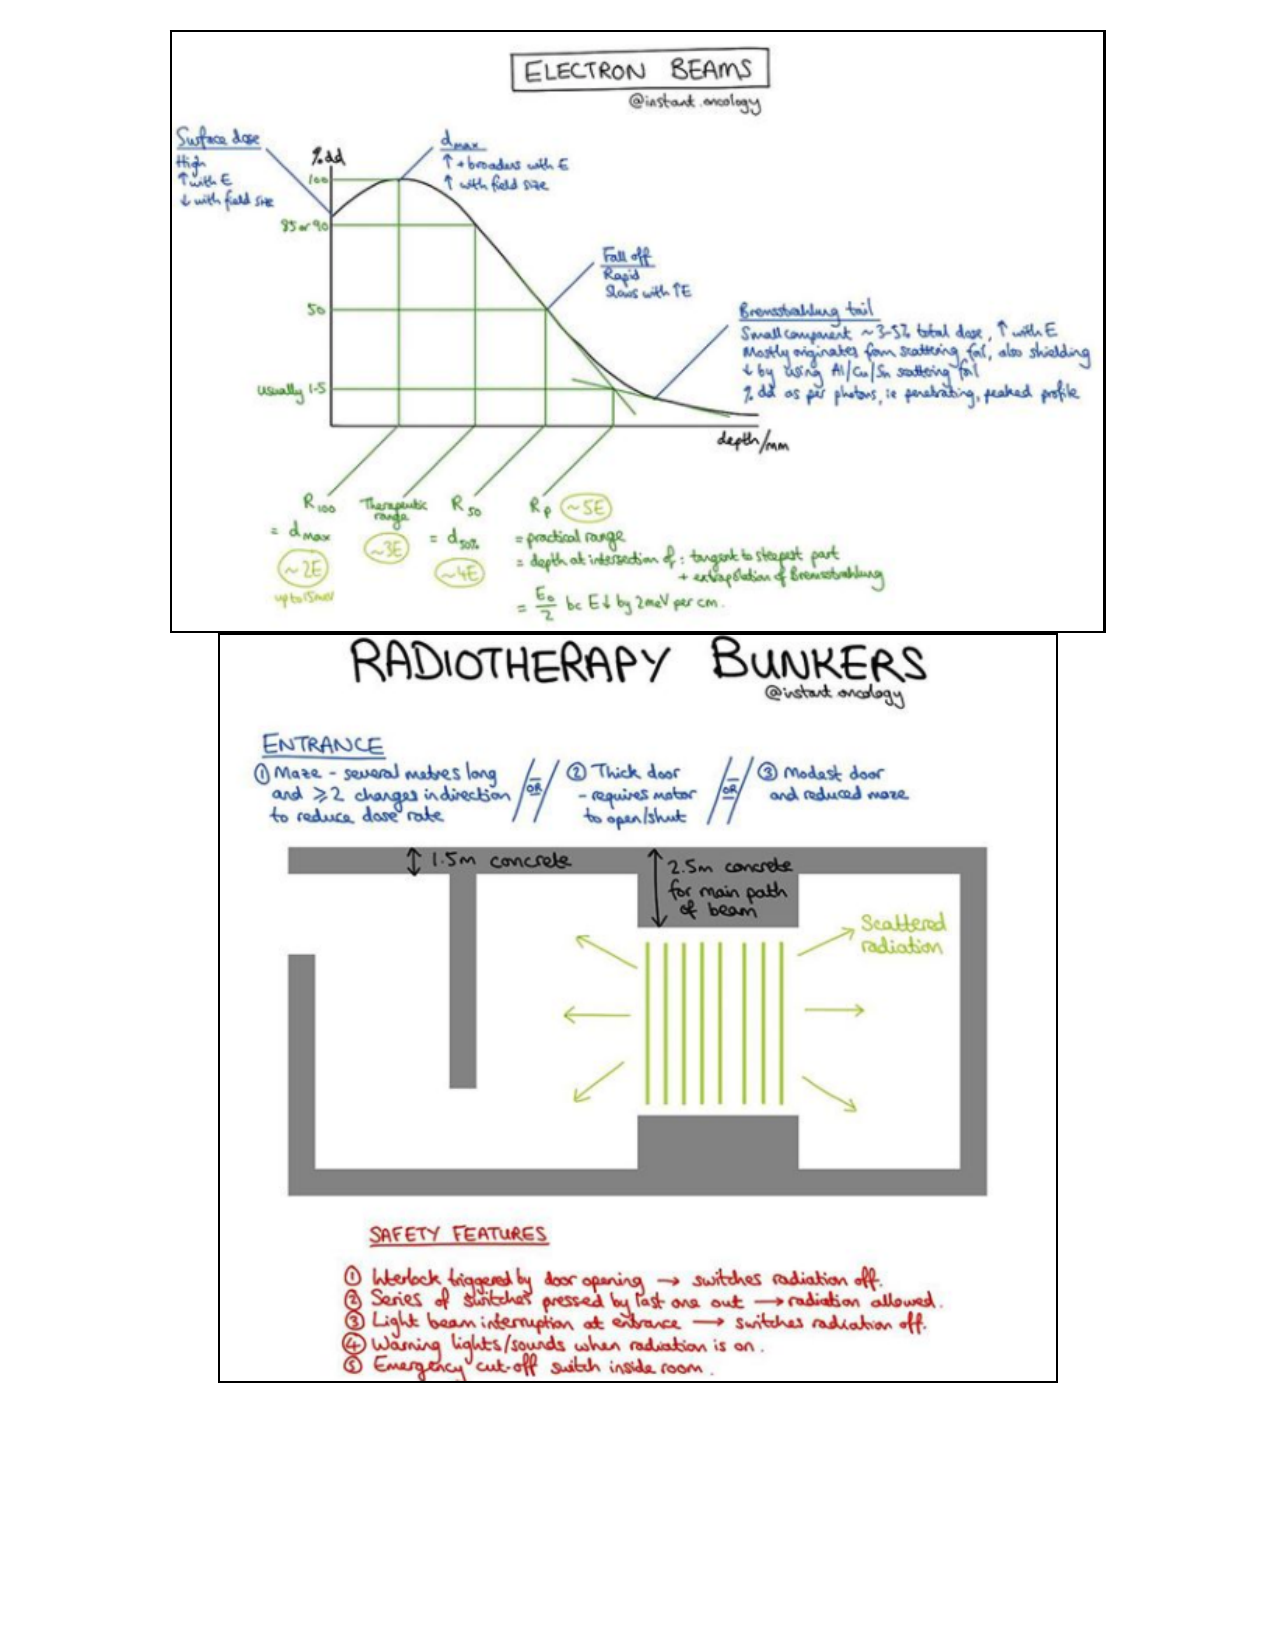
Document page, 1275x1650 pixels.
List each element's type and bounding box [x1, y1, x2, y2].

picture [220, 635, 1056, 1381]
picture [172, 32, 1103, 631]
